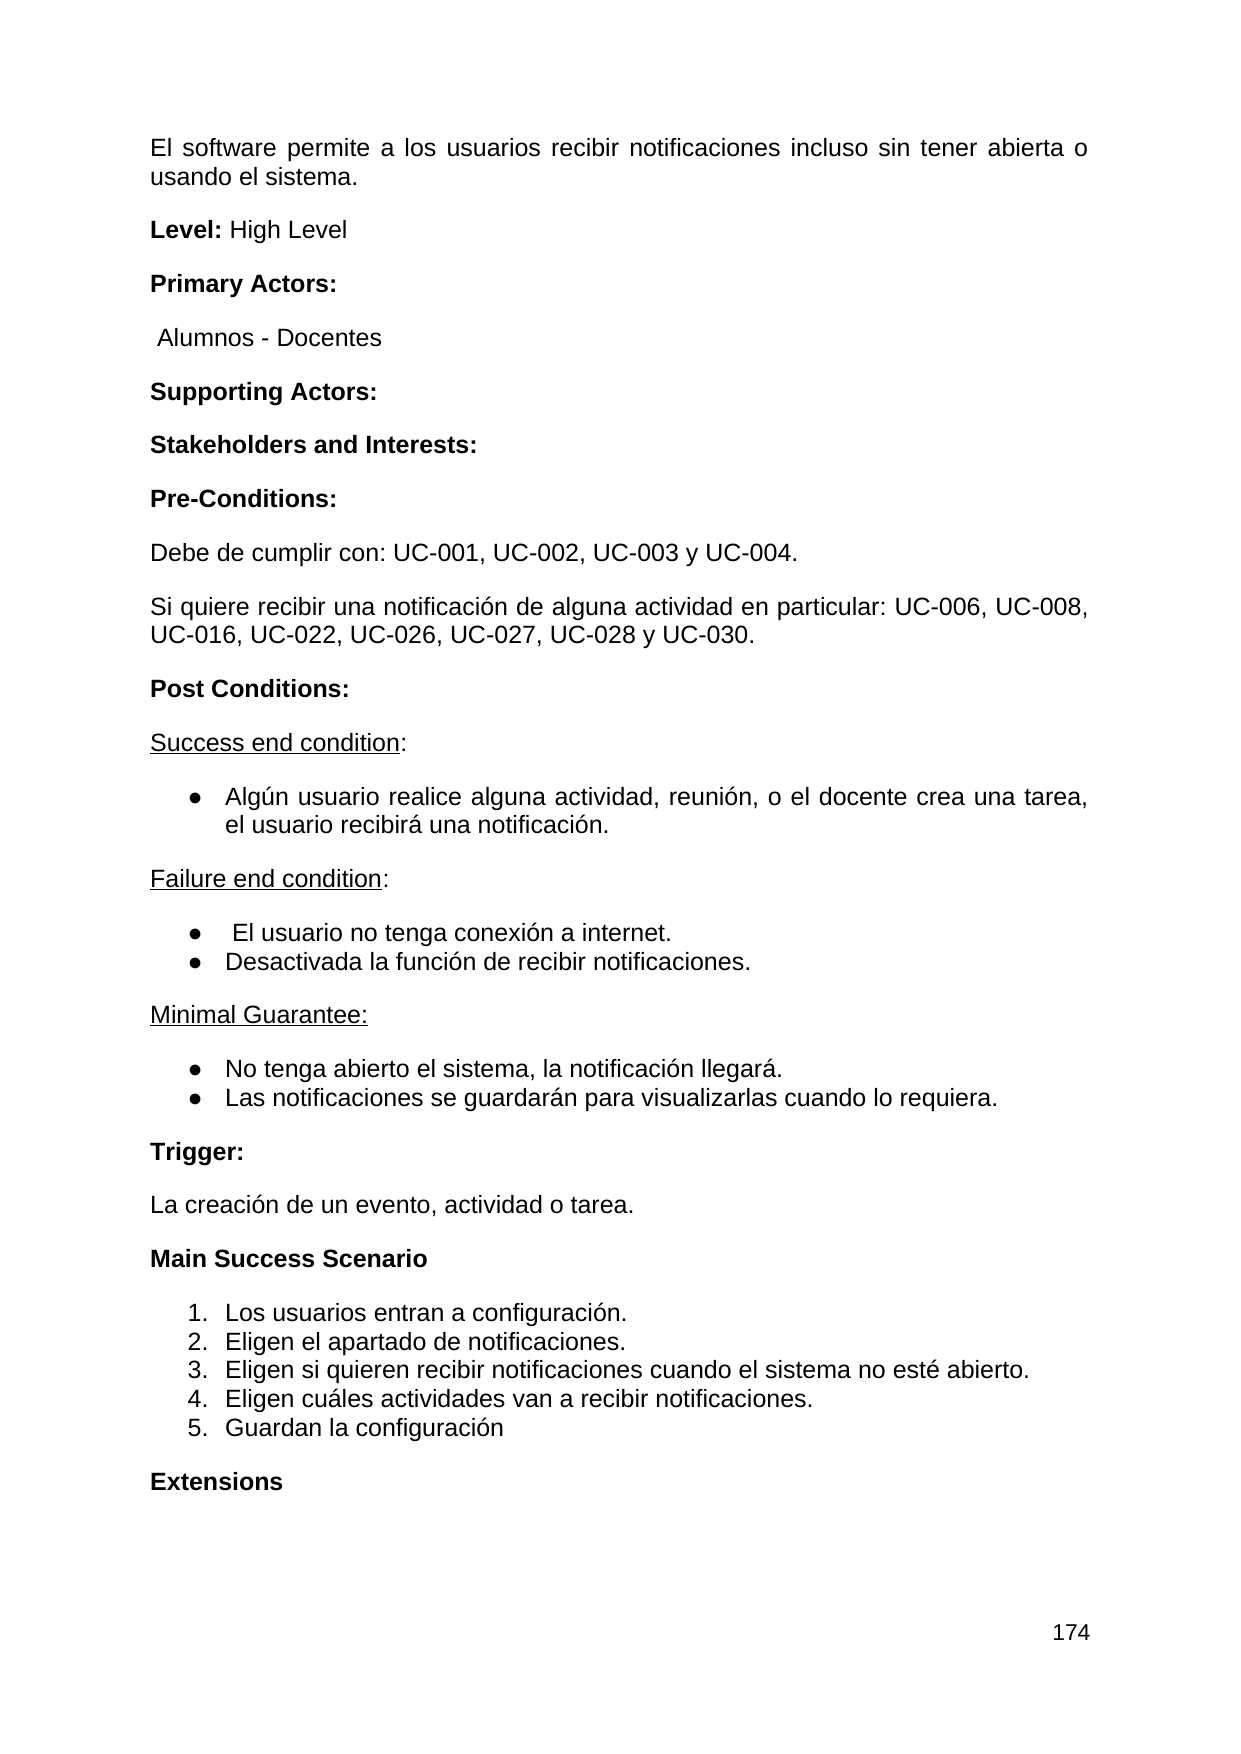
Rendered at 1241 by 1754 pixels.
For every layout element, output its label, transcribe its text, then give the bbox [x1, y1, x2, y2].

text Level: High Level [150, 215, 1090, 244]
text Minimal Guarantee: [150, 1000, 1090, 1029]
text Supporting Actors: [150, 377, 1090, 405]
text Alumnos - Docentes [150, 323, 1090, 352]
text Post Conditions: [150, 674, 1090, 703]
text Failure end condition: [150, 864, 1090, 893]
text Si quiere recibir una notificación de alguna actividad en particular: UC-006, UC-008, UC-016, UC-022, UC-026, UC-027, UC-028 y UC-030. [150, 592, 1090, 649]
text El software permite a los usuarios recibir notificaciones incluso sin tener abierta o usando el sistema. [150, 133, 1090, 190]
text Success end condition: [150, 728, 1090, 757]
text Main Success Scenario [150, 1244, 1090, 1273]
text Stakeholders and Interests: [150, 430, 1090, 459]
list Guardan la configuración [187, 1413, 1090, 1442]
text Primary Actors: [150, 269, 1090, 298]
list Eligen si quieren recibir notificaciones cuando el sistema no esté abierto. [187, 1355, 1090, 1384]
text Pre-Conditions: [150, 484, 1090, 513]
list Desactivada la función de recibir notificaciones. [187, 947, 1090, 975]
list Las notificaciones se guardarán para visualizarlas cuando lo requiera. [187, 1083, 1090, 1112]
list No tenga abierto el sistema, la notificación llegará. [187, 1054, 1090, 1083]
list Eligen cuáles actividades van a recibir notificaciones. [187, 1384, 1090, 1413]
text La creación de un evento, actividad o tarea. [150, 1190, 1090, 1219]
text Extensions [150, 1467, 1090, 1495]
text Debe de cumplir con: UC-001, UC-002, UC-003 y UC-004. [150, 538, 1090, 567]
list Eligen el apartado de notificaciones. [187, 1327, 1090, 1355]
list Algún usuario realice alguna actividad, reunión, o el docente crea una tarea, el usuario recibirá una notificación. [187, 782, 1090, 839]
list El usuario no tenga conexión a internet. [187, 918, 1090, 947]
text Trigger: [150, 1137, 1090, 1165]
list Los usuarios entran a configuración. [187, 1298, 1090, 1327]
